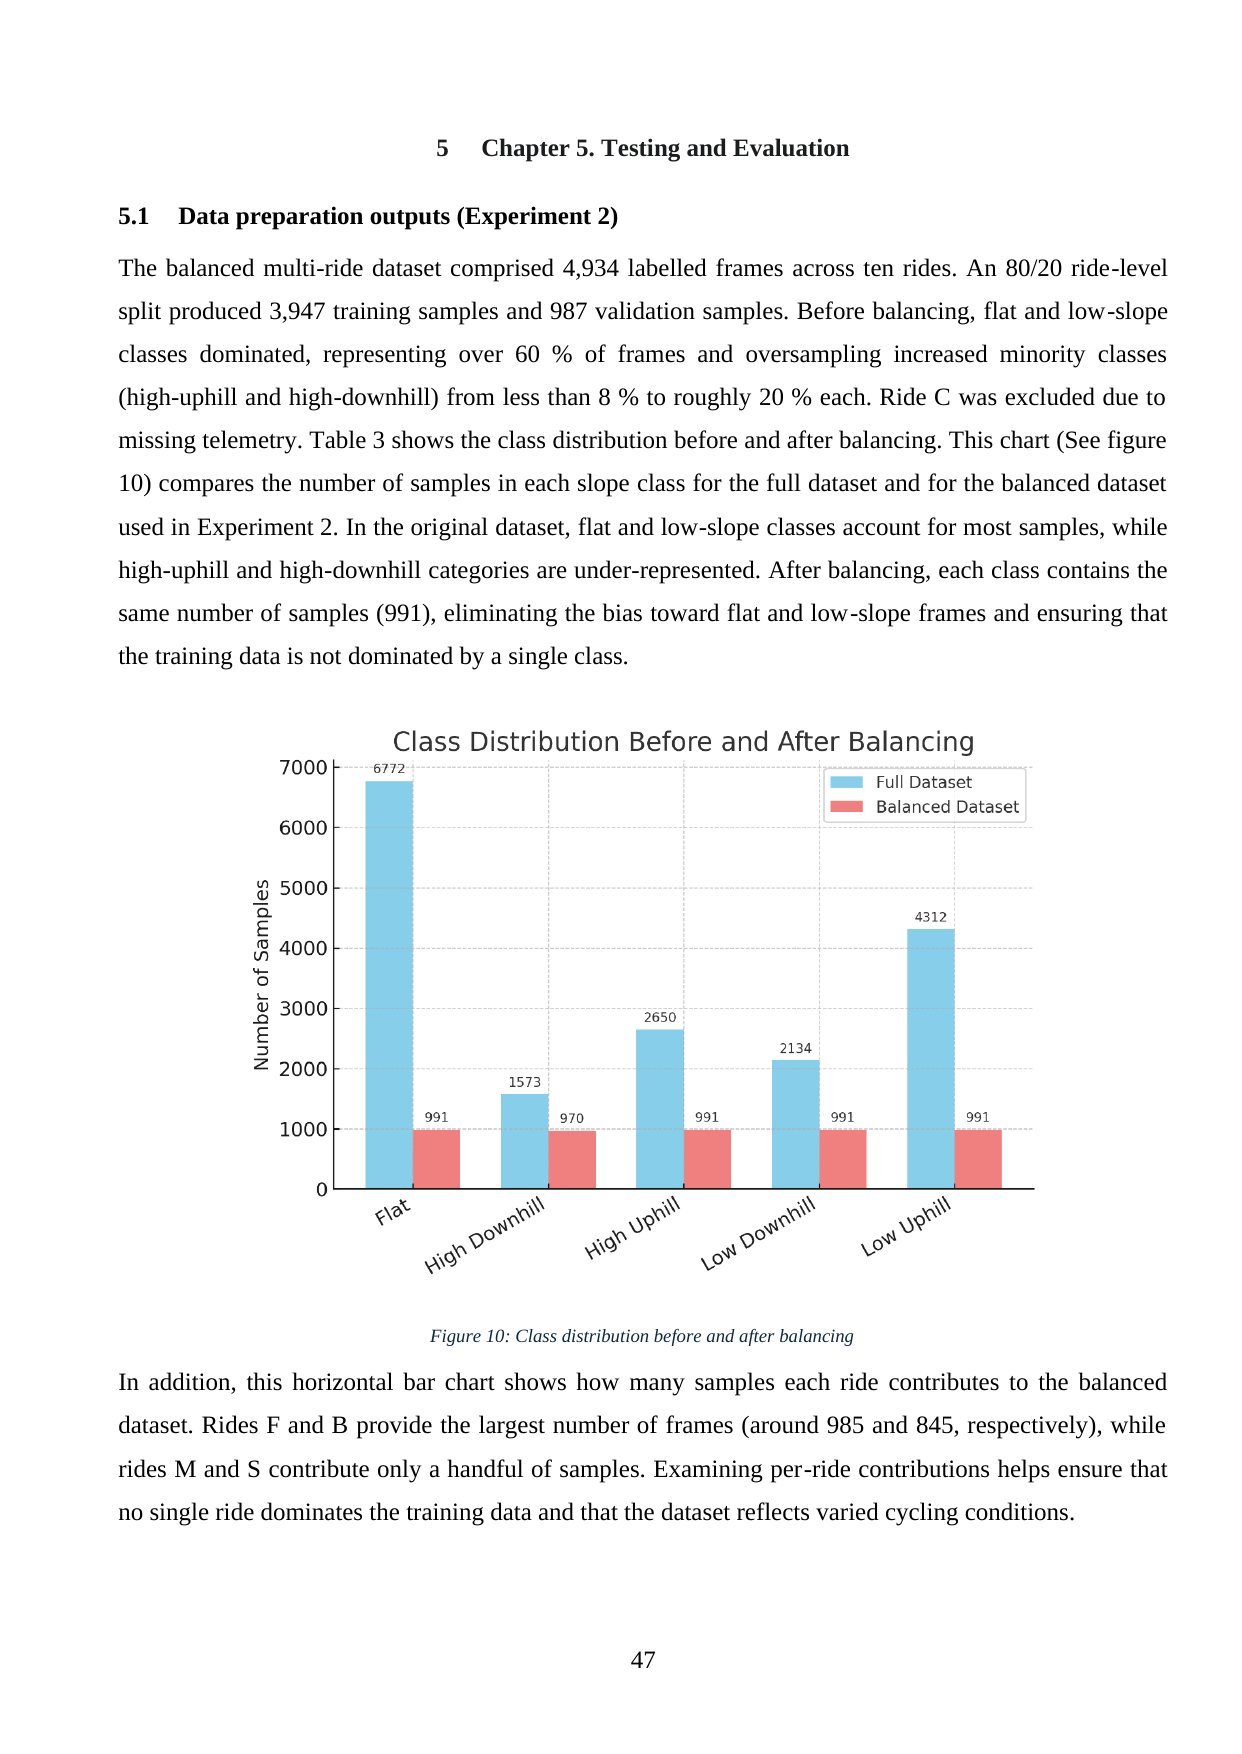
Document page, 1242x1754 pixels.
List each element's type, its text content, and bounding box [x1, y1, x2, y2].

subtitle Chapter 5. Testing and Evaluation [118, 133, 1168, 162]
subtitle Data preparation outputs (Experiment 2) [118, 201, 1168, 230]
text In addition, this horizontal bar chart shows how many samples each ride contributes to the balanced dataset. Rides F and B provide the largest number of frames (around 985 and 845, respectively), while rides M and S contribute only a handful of samples. Examining per‑ride contributions helps ensure that no single ride dominates the training data and that the dataset reflects varied cycling conditions. [118, 1367, 1168, 1526]
text Figure 10: Class distribution before and after balancing [118, 1325, 1168, 1347]
text The balanced multi‑ride dataset comprised 4,934 labelled frames across ten rides. An 80/20 ride‑level split produced 3,947 training samples and 987 validation samples. Before balancing, flat and low‑slope classes dominated, representing over 60 % of frames and oversampling increased minority classes (high‑uphill and high‑downhill) from less than 8 % to roughly 20 % each. Ride C was excluded due to missing telemetry. Table 3 shows the class distribution before and after balancing. This chart (See figure 10) compares the number of samples in each slope class for the full dataset and for the balanced dataset used in Experiment 2. In the original dataset, flat and low‑slope classes account for most samples, while high‑uphill and high‑downhill categories are under‑represented. After balancing, each class contains the same number of samples (991), eliminating the bias toward flat and low‑slope frames and ensuring that the training data is not dominated by a single class. [118, 253, 1168, 670]
picture [235, 713, 1051, 1296]
